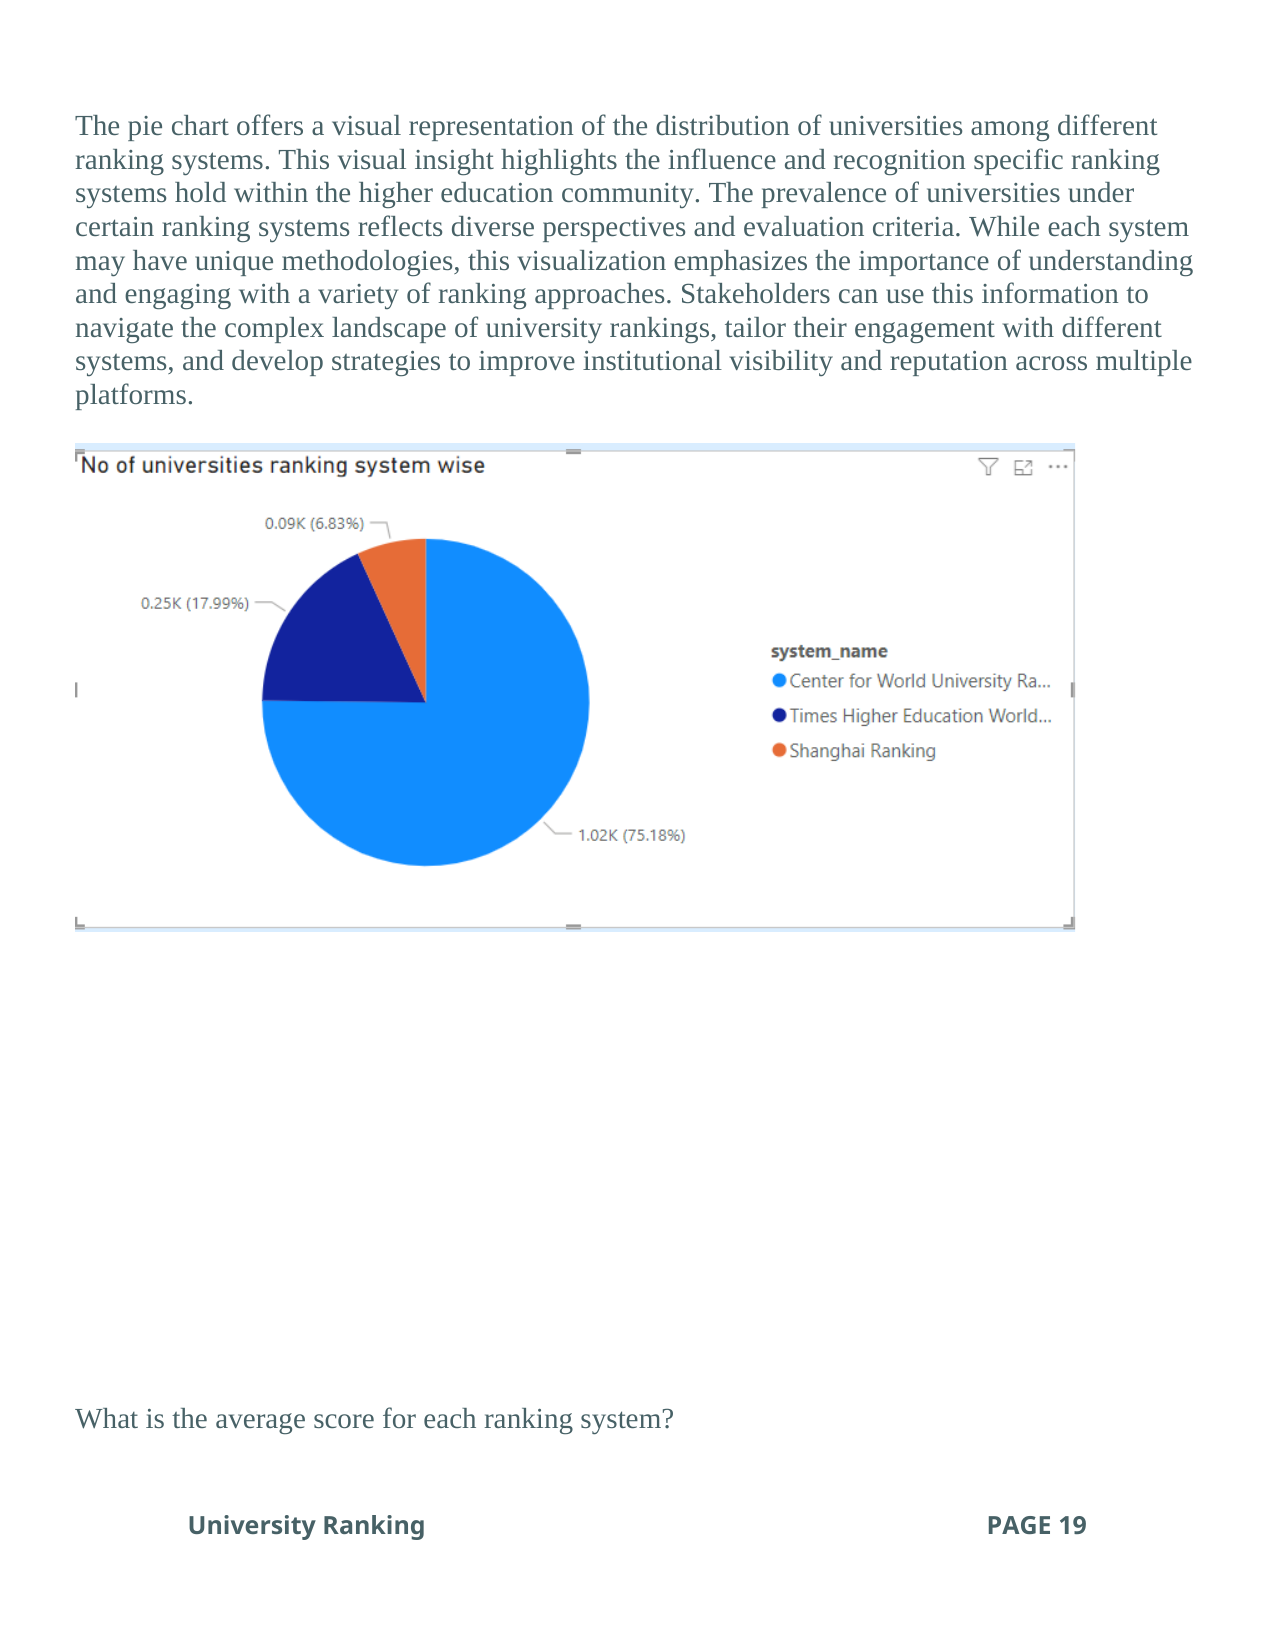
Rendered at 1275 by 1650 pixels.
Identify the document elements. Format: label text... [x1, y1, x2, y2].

text What is the average score for each ranking system? [75, 1402, 1200, 1435]
picture [75, 443, 1075, 932]
text The pie chart offers a visual representation of the distribution of universities among different ranking systems. This visual insight highlights the influence and recognition specific ranking systems hold within the higher education community. The prevalence of universities under certain ranking systems reflects diverse perspectives and evaluation criteria. While each system may have unique methodologies, this visualization emphasizes the importance of understanding and engaging with a variety of ranking approaches. Stakeholders can use this information to navigate the complex landscape of university rankings, tailor their engagement with different systems, and develop strategies to improve institutional visibility and reputation across multiple platforms. [75, 108, 1200, 410]
